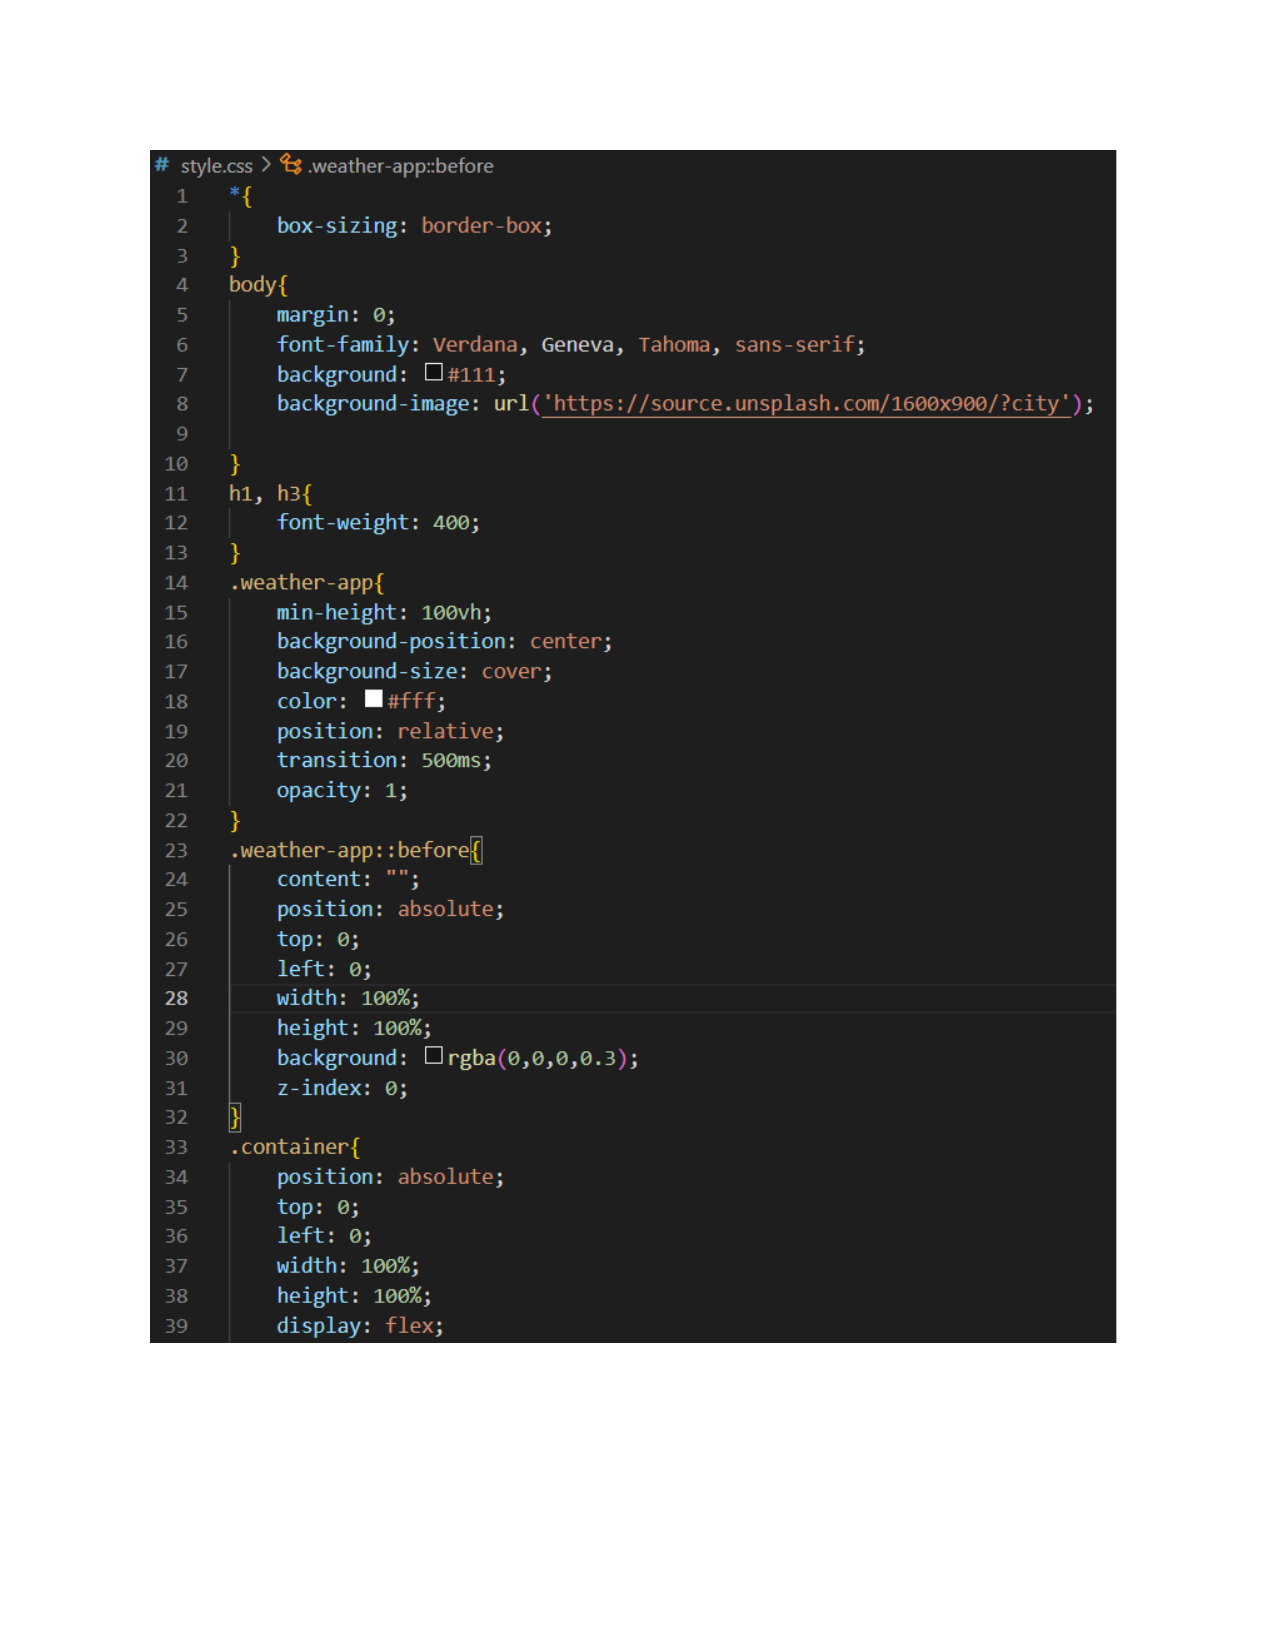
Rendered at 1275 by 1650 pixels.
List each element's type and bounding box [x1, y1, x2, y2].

picture [150, 150, 1117, 1343]
